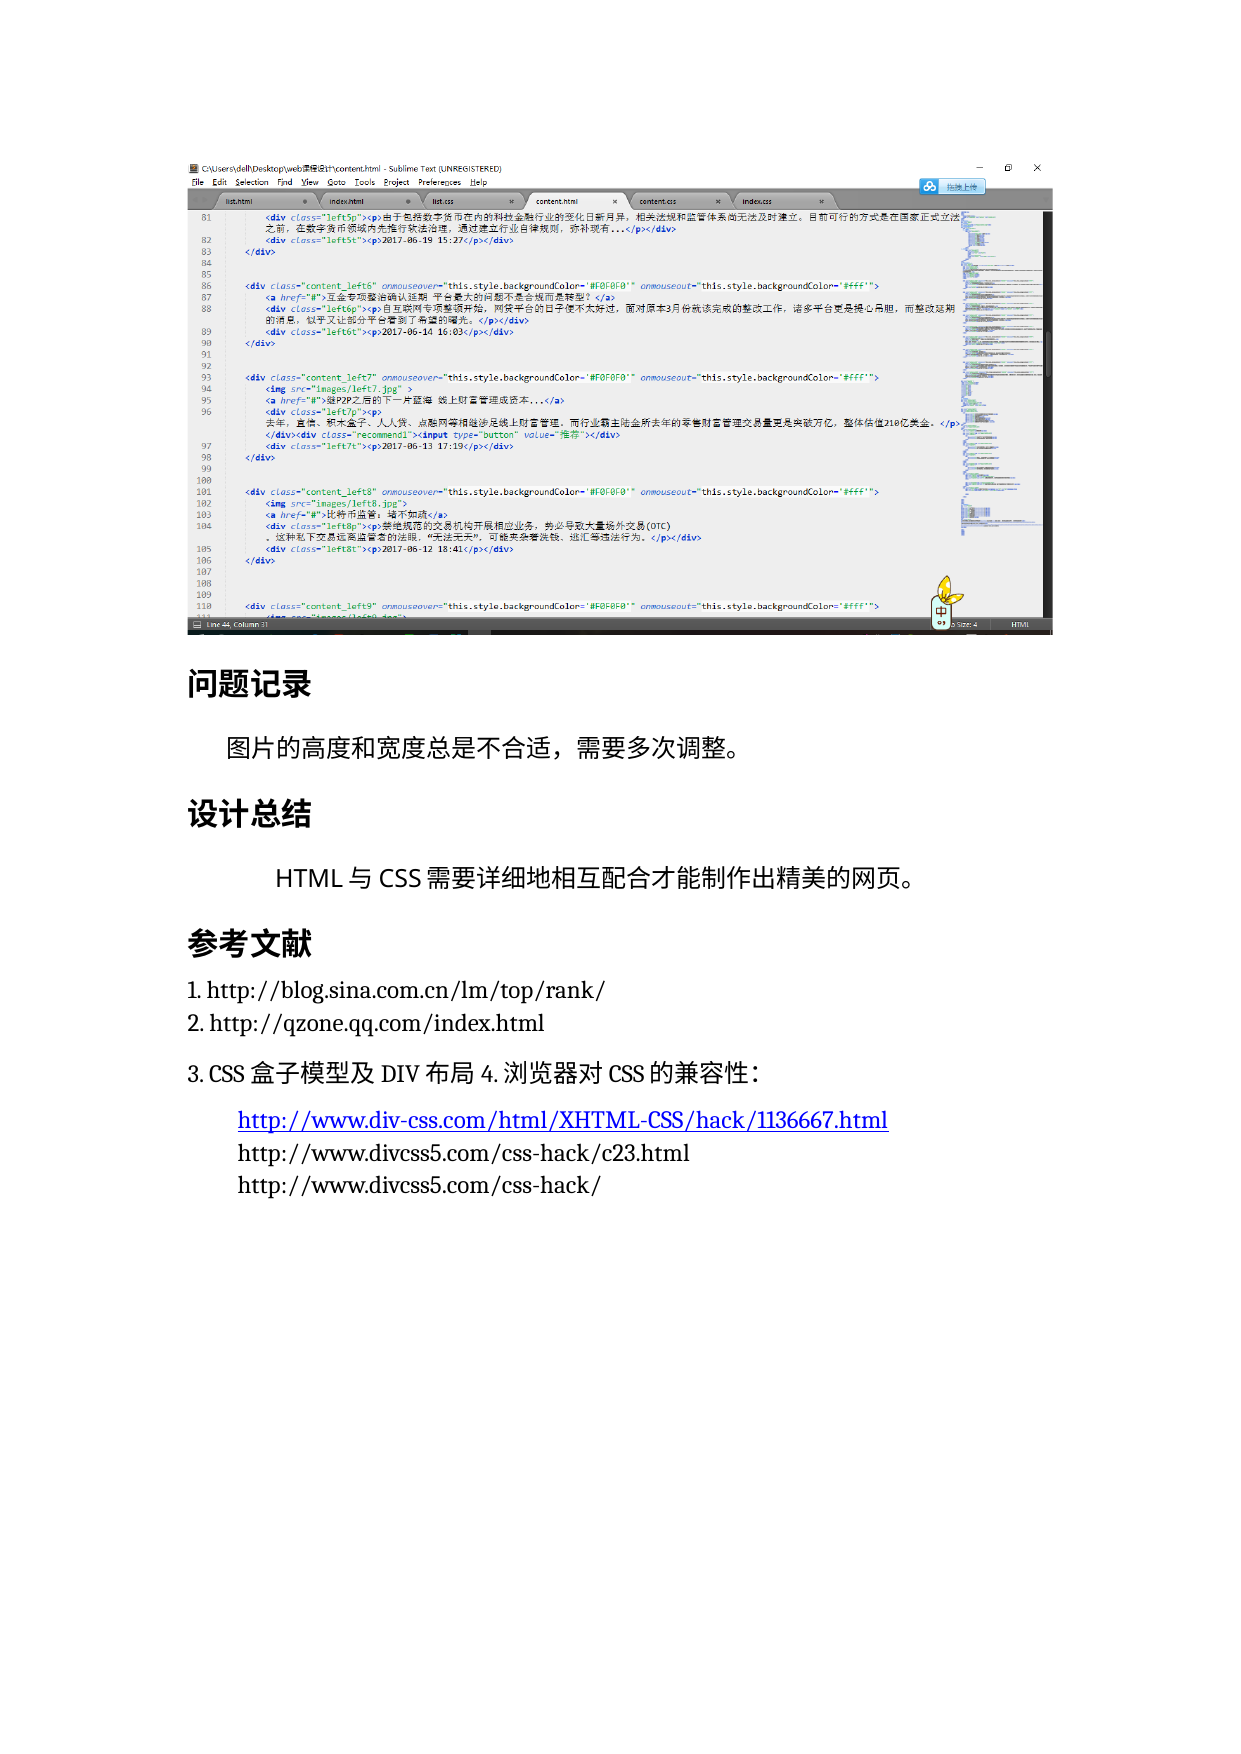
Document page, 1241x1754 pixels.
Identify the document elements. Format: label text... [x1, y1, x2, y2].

text http://www.div-css.com/html/XHTML-CSS/hack/1136667.html http://www.divcss5.com/css-hack/c23.html [237, 1104, 1053, 1169]
text 设计总结 [187, 779, 1053, 844]
text 参考文献 [187, 909, 1053, 974]
text HTML与CSS需要详细地相互配合才能制作出精美的网页。 [187, 844, 1053, 909]
picture [187, 162, 1053, 635]
text 1. http://blog.sina.com.cn/lm/top/rank/ [187, 974, 1053, 1007]
text 2. http://qzone.qq.com/index.html [187, 1007, 1053, 1039]
text 图片的高度和宽度总是不合适，需要多次调整。 [187, 714, 1053, 779]
text 3. CSS 盒子模型及 DIV 布局 4. 浏览器对 CSS 的兼容性： [187, 1039, 1053, 1104]
text http://www.divcss5.com/css-hack/ [187, 1169, 1053, 1202]
text 问题记录 [187, 649, 1053, 714]
